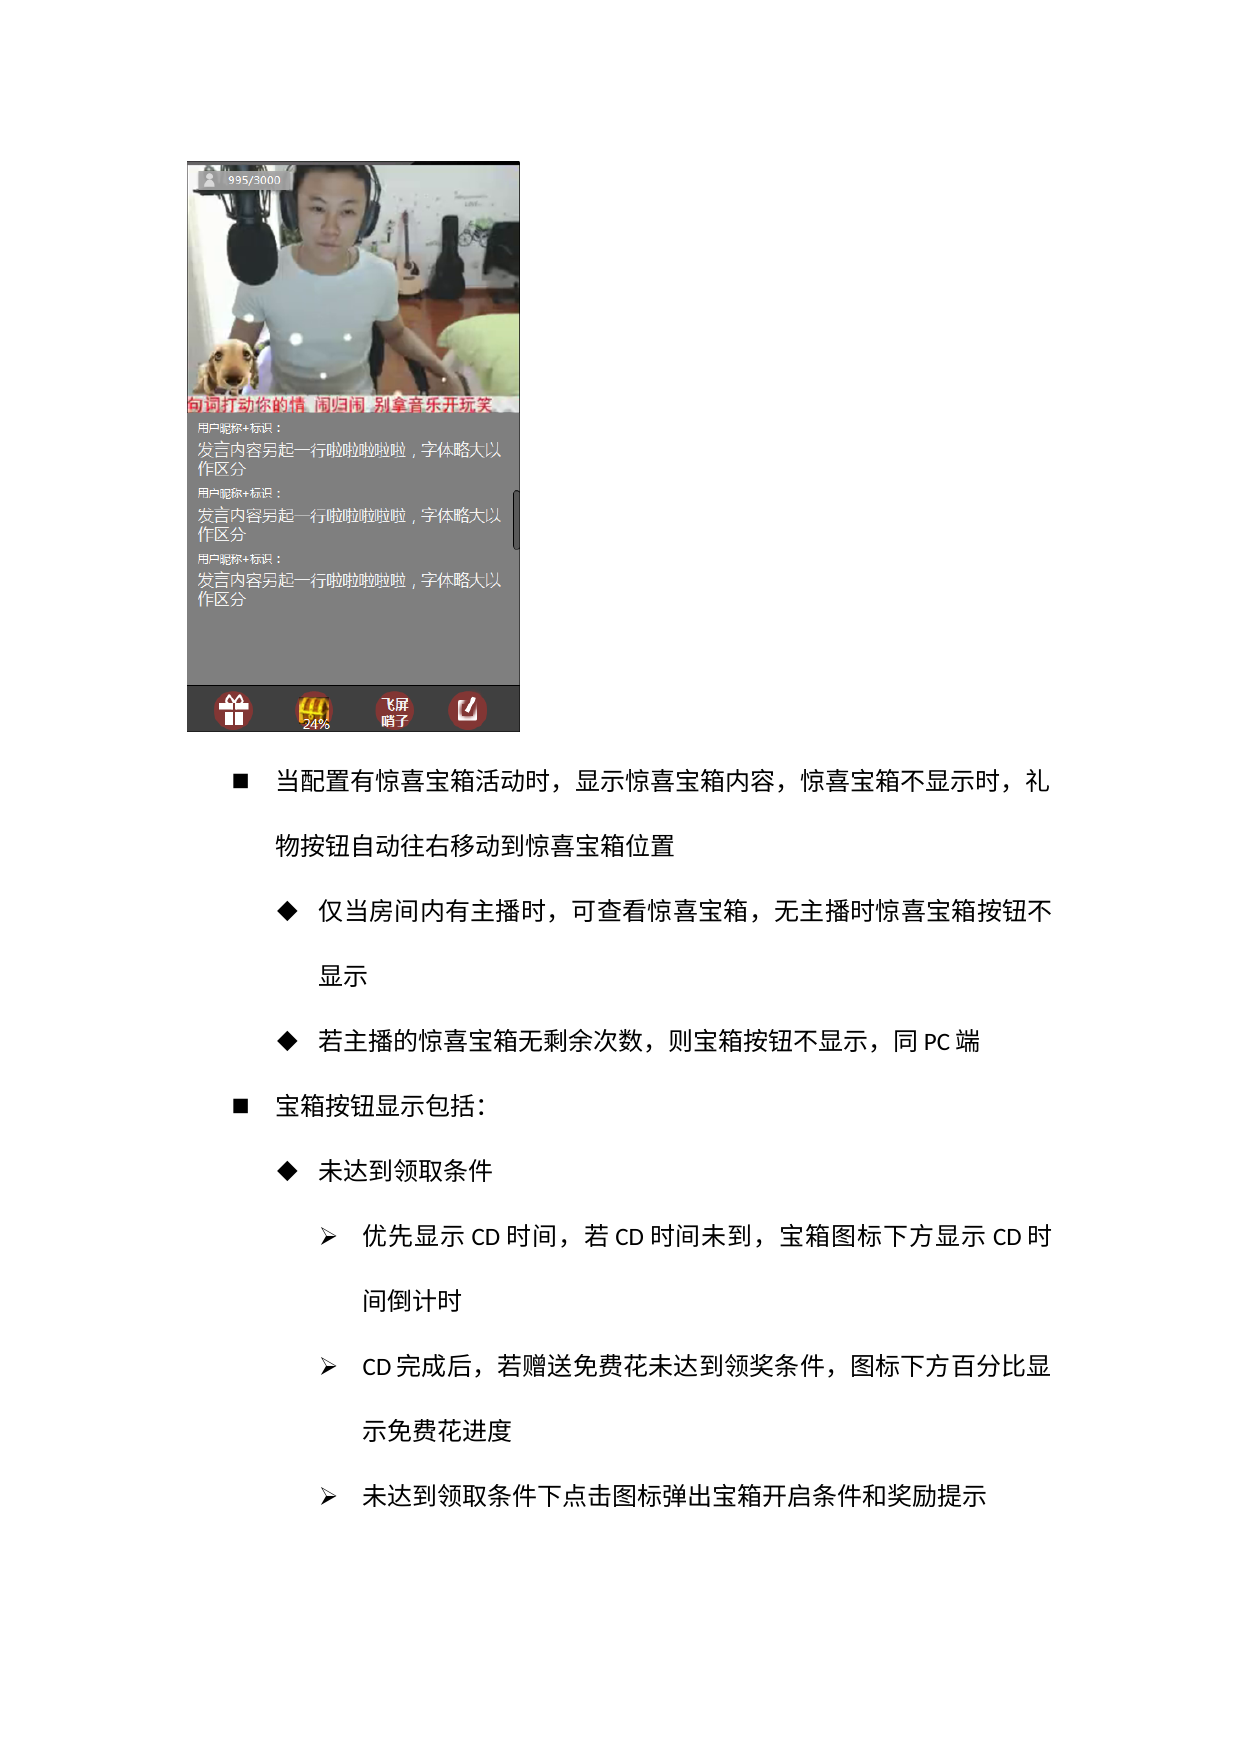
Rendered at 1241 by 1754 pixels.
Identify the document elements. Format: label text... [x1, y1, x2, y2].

list 宝箱按钮显示包括： [231, 1072, 1053, 1137]
picture [187, 161, 520, 732]
list 仅当房间内有主播时，可查看惊喜宝箱，无主播时惊喜宝箱按钮不显示 [275, 877, 1053, 1007]
list CD完成后，若赠送免费花未达到领奖条件，图标下方百分比显示免费花进度 [319, 1332, 1053, 1462]
list 优先显示CD时间，若CD时间未到，宝箱图标下方显示CD时间倒计时 [319, 1202, 1053, 1332]
list 当配置有惊喜宝箱活动时，显示惊喜宝箱内容，惊喜宝箱不显示时，礼物按钮自动往右移动到惊喜宝箱位置 [231, 747, 1053, 877]
list 未达到领取条件下点击图标弹出宝箱开启条件和奖励提示 [319, 1462, 1053, 1527]
list 未达到领取条件 [275, 1137, 1053, 1202]
list 若主播的惊喜宝箱无剩余次数，则宝箱按钮不显示，同PC端 [275, 1007, 1053, 1072]
